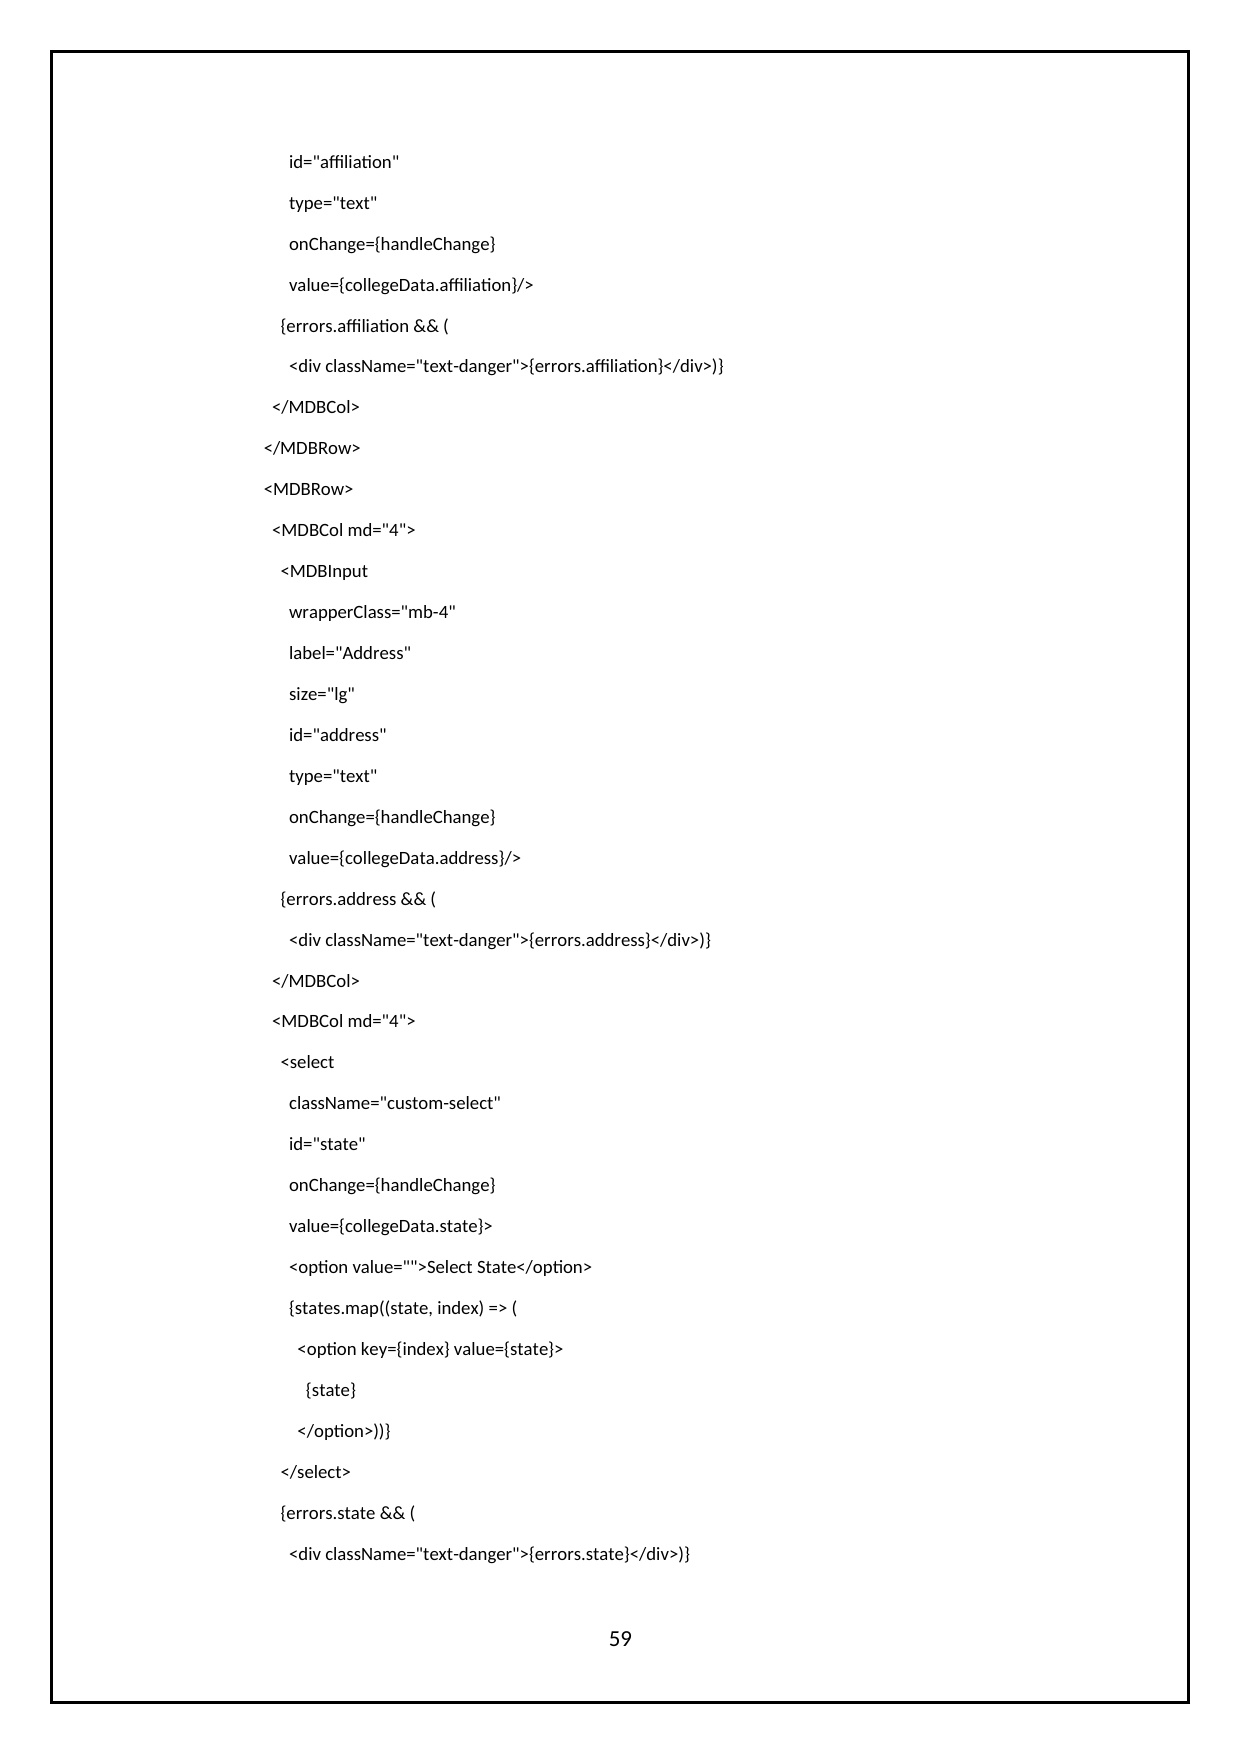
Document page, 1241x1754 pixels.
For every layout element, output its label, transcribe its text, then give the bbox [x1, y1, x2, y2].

text <MDBCol md="4"> [187, 1010, 1090, 1033]
text <MDBCol md="4"> [187, 518, 1090, 541]
text <MDBRow> [187, 477, 1090, 500]
text value={collegeData.address}/> [187, 846, 1090, 869]
text <option key={index} value={state}> [187, 1337, 1090, 1360]
text wrapperClass="mb-4" [187, 600, 1090, 623]
text id="affiliation" [187, 150, 1090, 173]
text <div className="text-danger">{errors.address}</div>)} [187, 928, 1090, 951]
text className="custom-select" [187, 1092, 1090, 1114]
text </option>))} [187, 1419, 1090, 1442]
text onChange={handleChange} [187, 232, 1090, 255]
text {errors.state && ( [187, 1501, 1090, 1524]
text type="text" [187, 191, 1090, 214]
text </MDBCol> [187, 396, 1090, 418]
text </MDBRow> [187, 437, 1090, 459]
text size="lg" [187, 682, 1090, 705]
text id="state" [187, 1132, 1090, 1155]
text value={collegeData.state}> [187, 1214, 1090, 1237]
text id="address" [187, 723, 1090, 746]
text onChange={handleChange} [187, 1173, 1090, 1196]
text <MDBInput [187, 559, 1090, 582]
text </select> [187, 1460, 1090, 1483]
text label="Address" [187, 641, 1090, 664]
text type="text" [187, 764, 1090, 787]
text {errors.address && ( [187, 887, 1090, 910]
text <select [187, 1051, 1090, 1073]
text onChange={handleChange} [187, 805, 1090, 828]
text value={collegeData.affiliation}/> [187, 273, 1090, 296]
text {state} [187, 1378, 1090, 1401]
text <div className="text-danger">{errors.affiliation}</div>)} [187, 355, 1090, 378]
text <div className="text-danger">{errors.state}</div>)} [187, 1542, 1090, 1565]
text </MDBCol> [187, 969, 1090, 992]
text <option value="">Select State</option> [187, 1255, 1090, 1278]
text {states.map((state, index) => ( [187, 1296, 1090, 1319]
text {errors.affiliation && ( [187, 314, 1090, 337]
